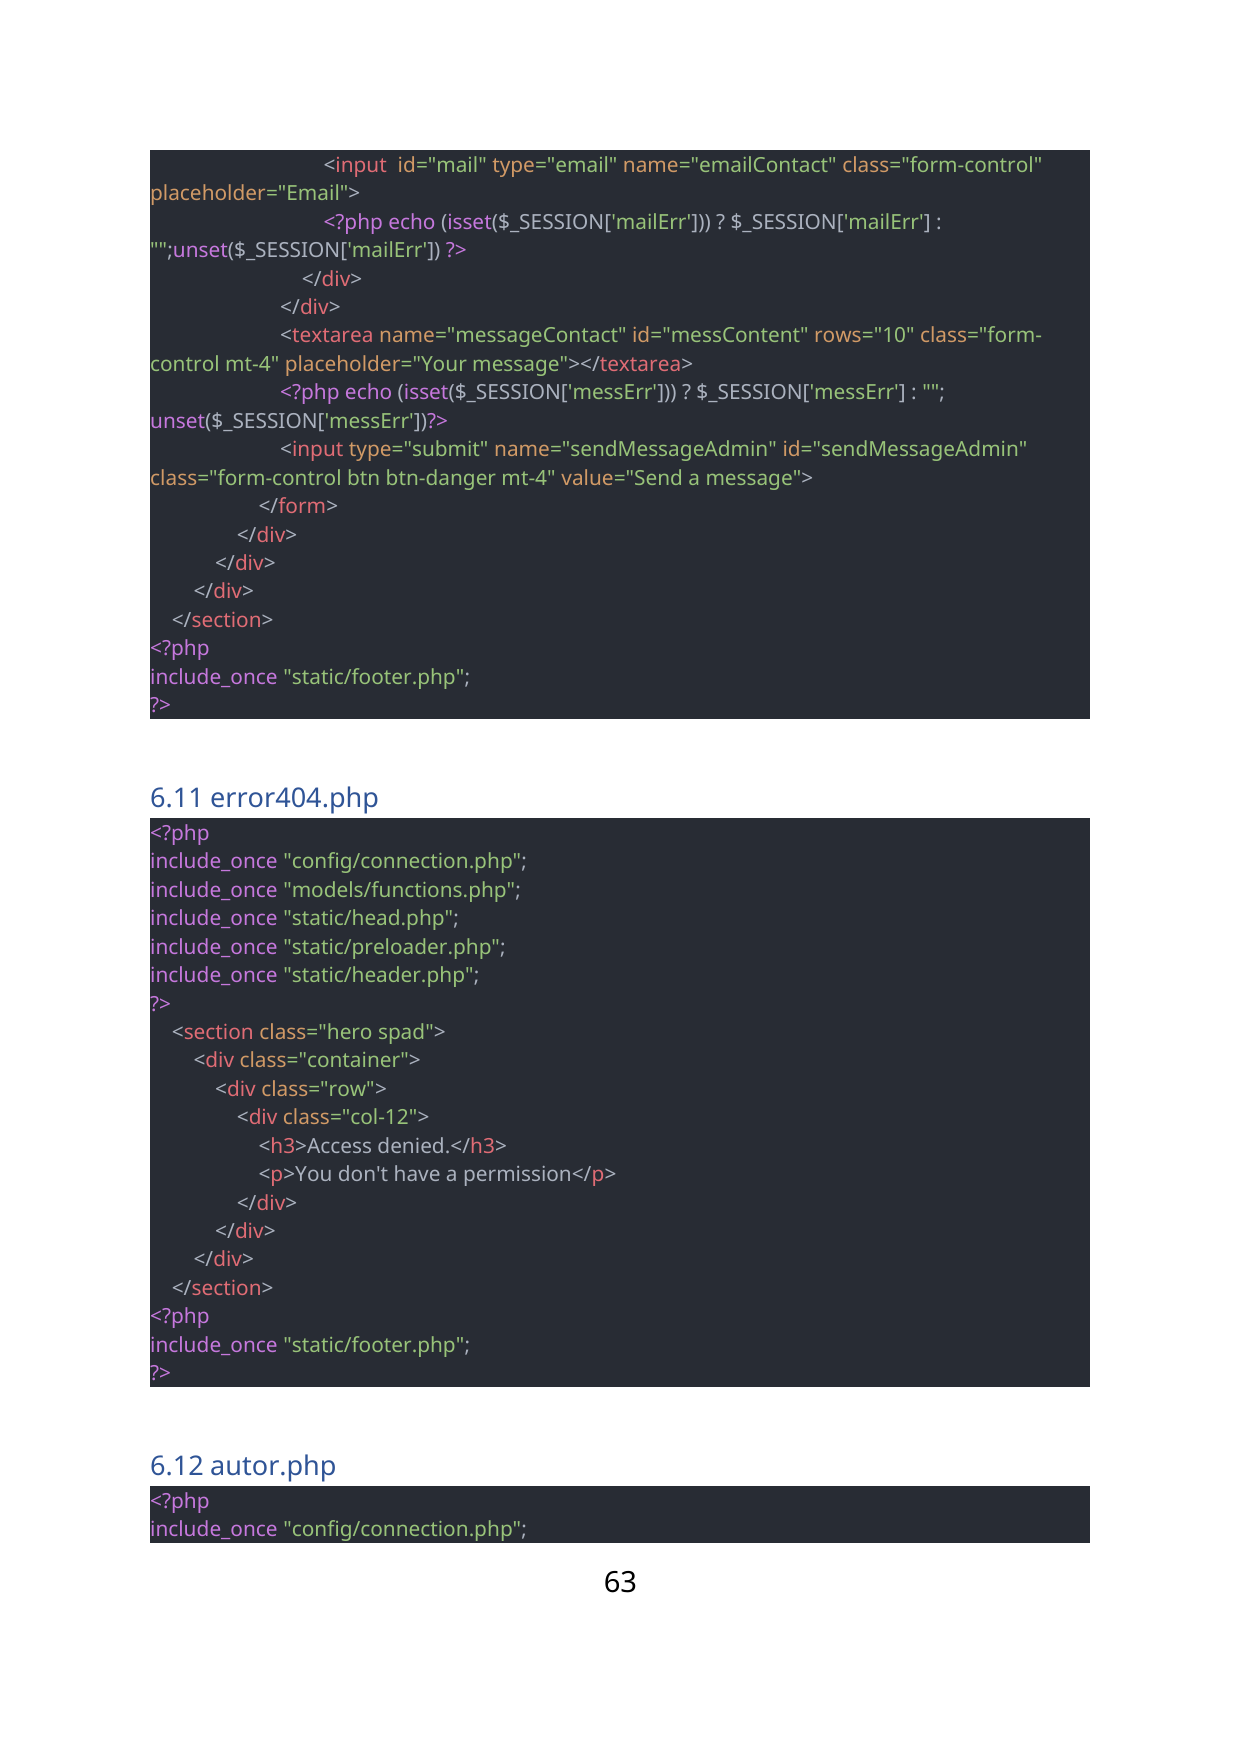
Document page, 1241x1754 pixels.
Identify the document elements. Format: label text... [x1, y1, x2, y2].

subtitle error404.php [150, 778, 1090, 815]
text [150, 1486, 1090, 1543]
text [150, 150, 1090, 719]
subtitle autor.php [150, 1446, 1090, 1483]
text <?php include_once "config/connection.php"; include_once "models/functions.php"; include_once "static/head.php"; include_once "static/preloader.php"; include_once "static/header.php"; ?> <section class="hero spad"> <div class="container"> <div class="row"> <div class="col-12"> <h3>Access denied.</h3> <p>You don't have a permission</p> </div> </div> </div> </section> <?php include_once "static/footer.php"; ?> [150, 818, 1090, 1387]
